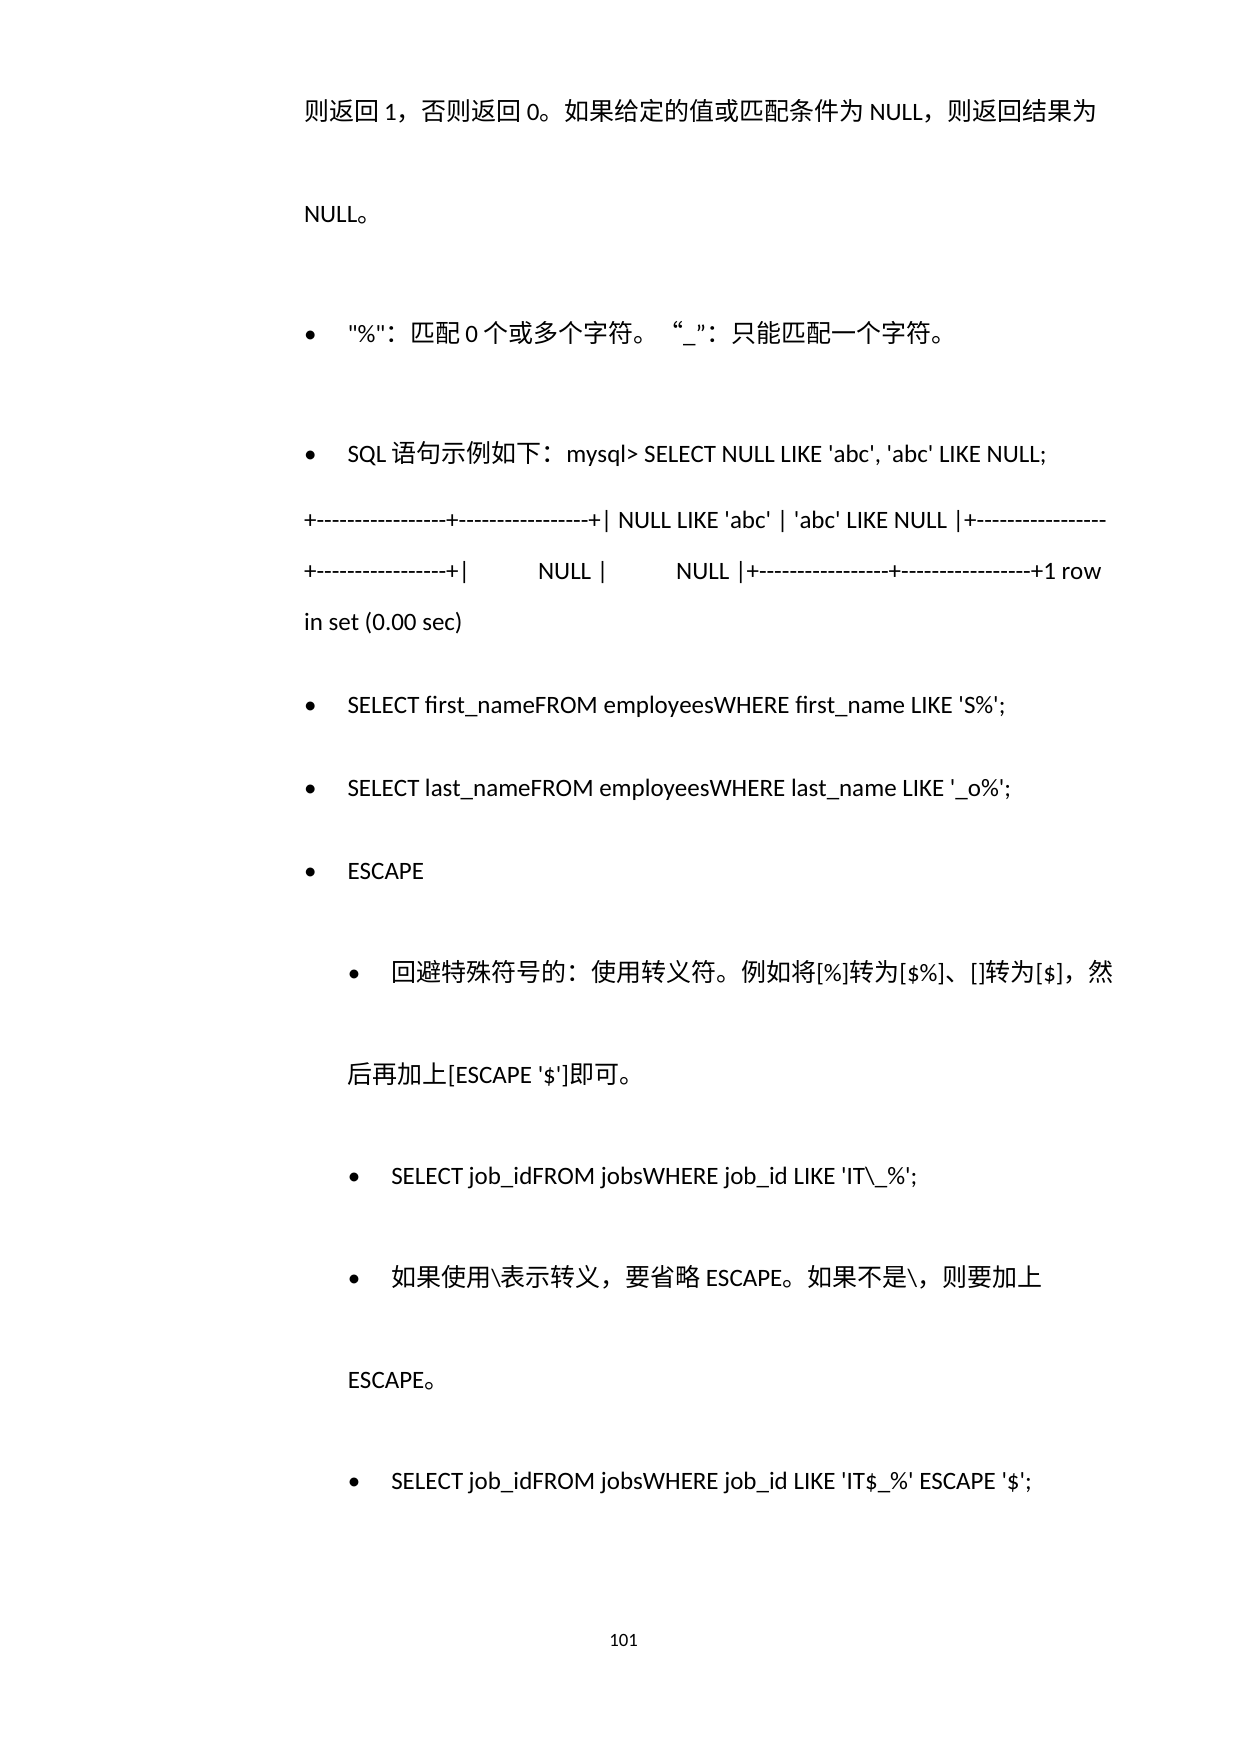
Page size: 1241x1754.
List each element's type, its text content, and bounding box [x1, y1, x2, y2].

text • SQL语句示例如下：mysql> SELECT NULL LIKE 'abc', 'abc' LIKE NULL;+-----------------+-----------------+| NULL LIKE 'abc' | 'abc' LIKE NULL |+-----------------+-----------------+| NULL | NULL |+-----------------+-----------------+1 row in set (0.00 sec) [304, 418, 1118, 638]
text • SELECT first_nameFROM employeesWHERE first_name LIKE 'S%'; [304, 687, 1118, 721]
text • 如果使用\表示转义，要省略ESCAPE。如果不是\，则要加上ESCAPE。 [348, 1242, 1118, 1412]
text • SELECT job_idFROM jobsWHERE job_id LIKE 'IT\_%'; [348, 1159, 1118, 1193]
text • SELECT job_idFROM jobsWHERE job_id LIKE 'IT$_%' ESCAPE '$'; [348, 1464, 1118, 1498]
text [304, 76, 1118, 246]
text • "%"：匹配0个或多个字符。“_”：只能匹配一个字符。 [304, 298, 1118, 366]
text • 回避特殊符号的：使用转义符。例如将[%]转为[$%]、[]转为[$]，然后再加上[ESCAPE '$']即可。 [348, 937, 1118, 1107]
text • SELECT last_nameFROM employeesWHERE last_name LIKE '_o%'; [304, 771, 1118, 804]
text • ESCAPE [304, 854, 1118, 888]
